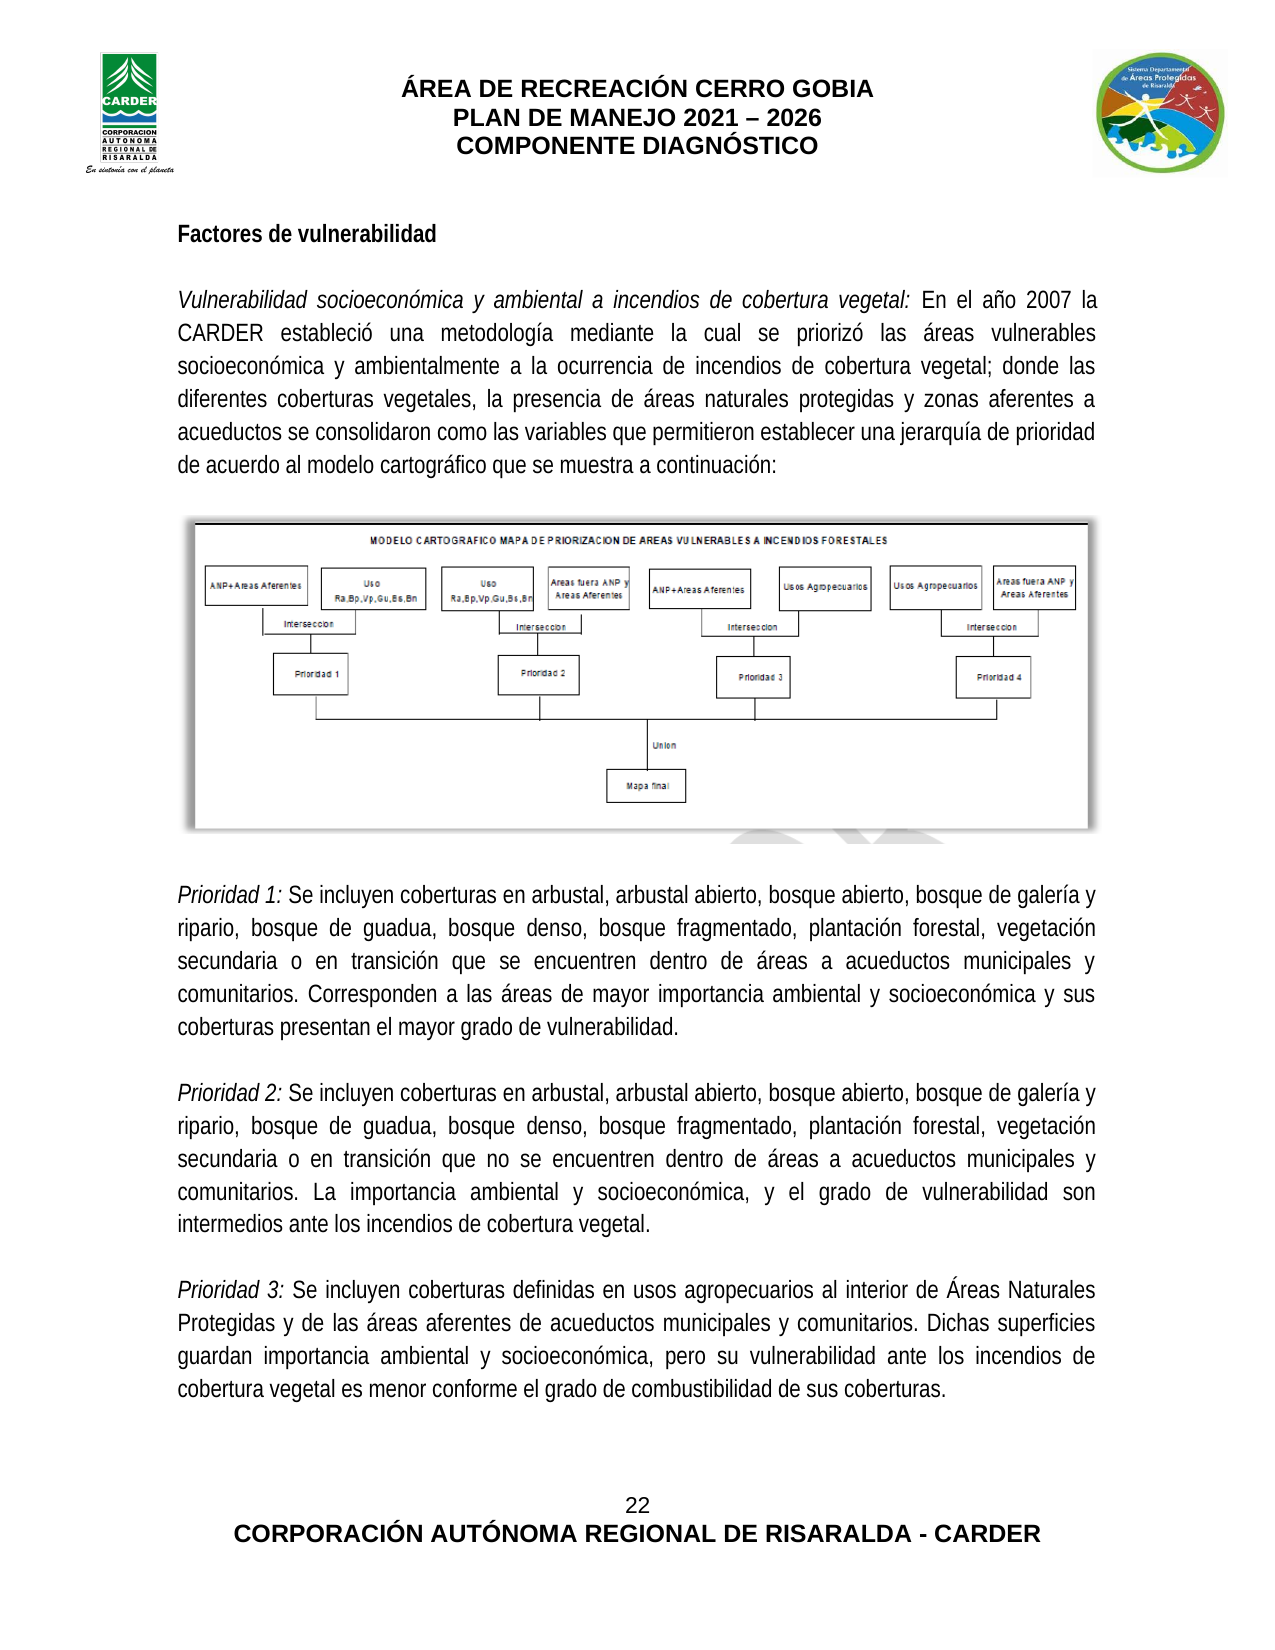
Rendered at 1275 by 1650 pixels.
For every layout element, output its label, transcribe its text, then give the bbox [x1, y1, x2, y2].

picture [1092, 49, 1229, 178]
text Factores de vulnerabilidad [177, 219, 1098, 248]
text Vulnerabilidad socioeconómica y ambiental a incendios de cobertura vegetal: En el año 2007 la CARDER estableció una metodología mediante la cual se priorizó las áreas vulnerables socioeconómica y ambientalmente a la ocurrencia de incendios de cobertura vegetal; donde las diferentes coberturas vegetales, la presencia de áreas naturales protegidas y zonas aferentes a acueductos se consolidaron como las variables que permitieron establecer una jerarquía de prioridad de acuerdo al modelo cartográfico que se muestra a continuación: [177, 285, 1098, 478]
text Prioridad 2: Se incluyen coberturas en arbustal, arbustal abierto, bosque abierto, bosque de galería y ripario, bosque de guadua, bosque denso, bosque fragmentado, plantación forestal, vegetación secundaria o en transición que no se encuentren dentro de áreas a acueductos municipales y comunitarios. La importancia ambiental y socioeconómica, y el grado de vulnerabilidad son intermedios ante los incendios de cobertura vegetal. [177, 1078, 1098, 1238]
text Prioridad 1: Se incluyen coberturas en arbustal, arbustal abierto, bosque abierto, bosque de galería y ripario, bosque de guadua, bosque denso, bosque fragmentado, plantación forestal, vegetación secundaria o en transición que se encuentren dentro de áreas a acueductos municipales y comunitarios. Corresponden a las áreas de mayor importancia ambiental y socioeconómica y sus coberturas presentan el mayor grado de vulnerabilidad. [177, 880, 1098, 1041]
text Prioridad 3: Se incluyen coberturas definidas en usos agropecuarios al interior de Áreas Naturales Protegidas y de las áreas aferentes de acueductos municipales y comunitarios. Dichas superficies guardan importancia ambiental y socioeconómica, pero su vulnerabilidad ante los incendios de cobertura vegetal es menor conforme el grado de combustibilidad de sus coberturas. [177, 1275, 1098, 1403]
picture [177, 515, 1103, 844]
picture [80, 45, 180, 184]
